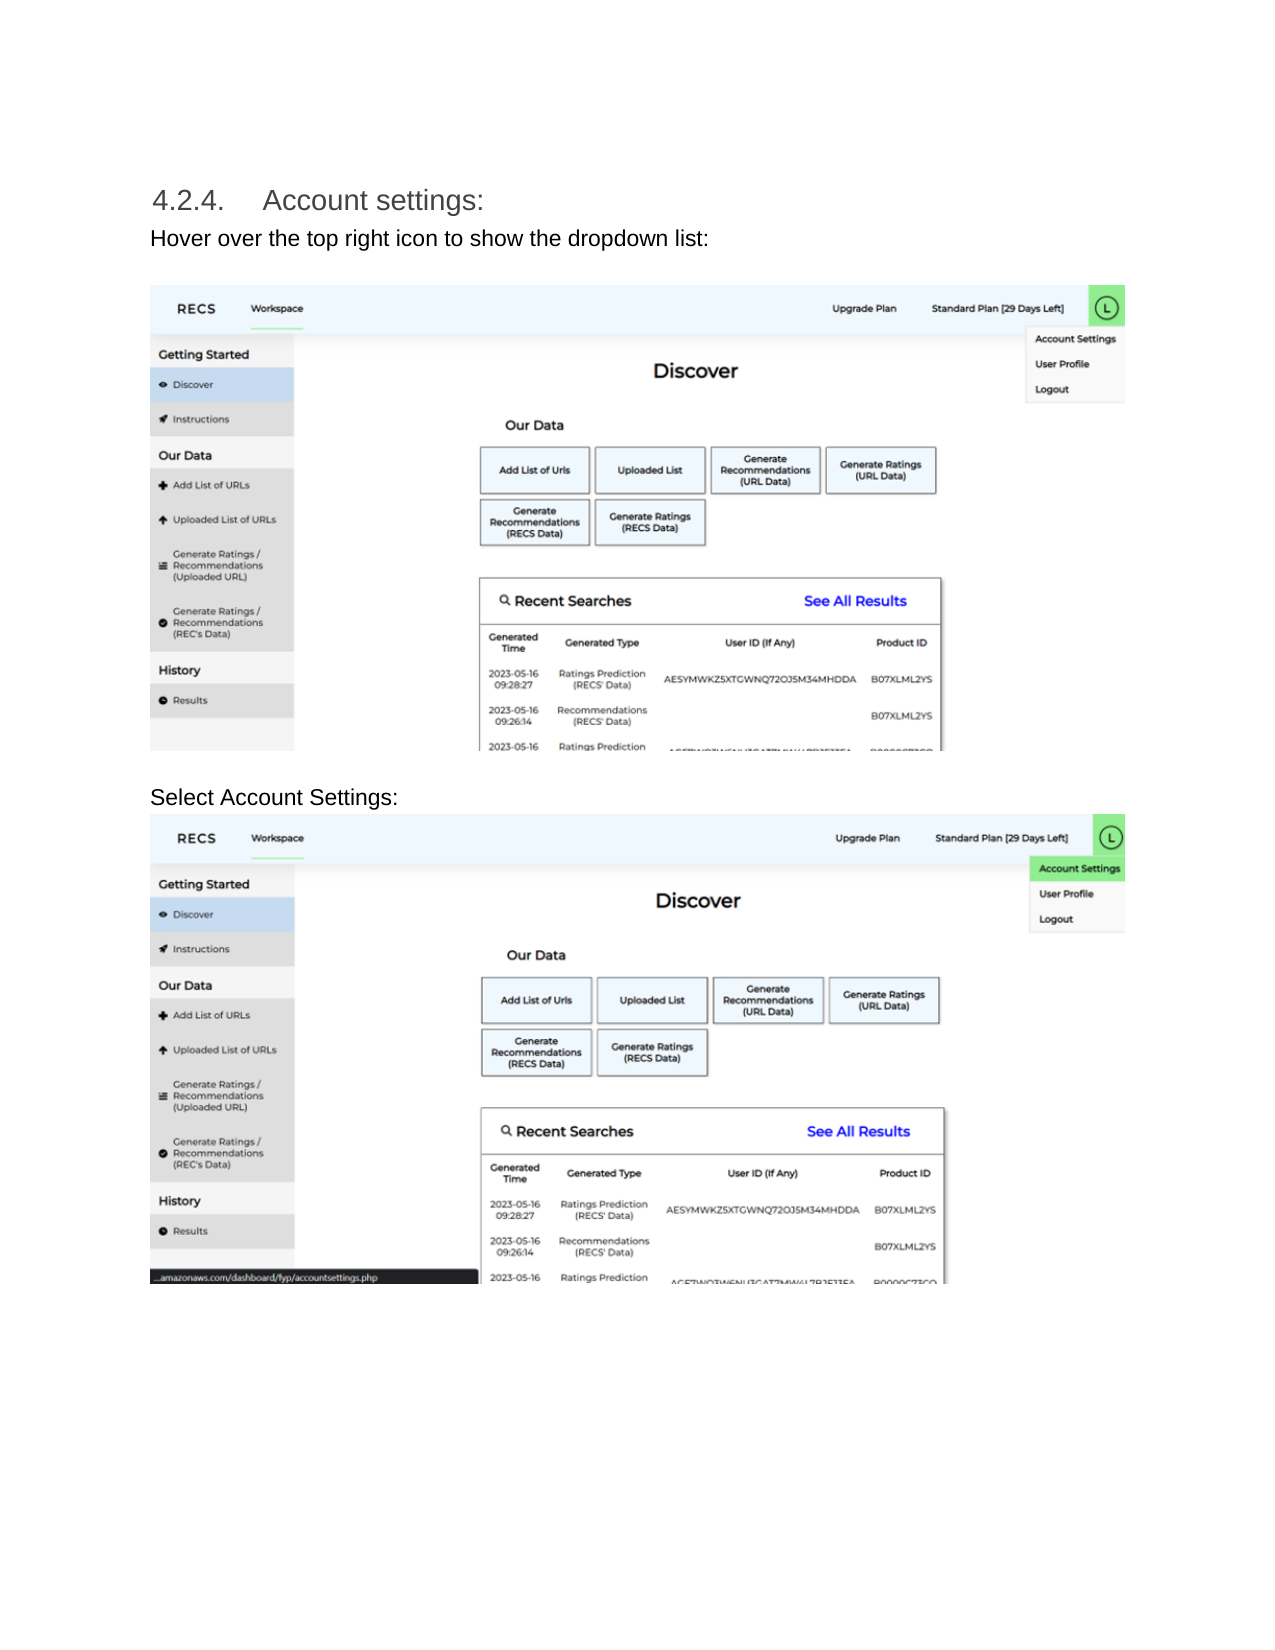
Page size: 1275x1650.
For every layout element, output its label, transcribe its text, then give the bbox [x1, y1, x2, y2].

text Hover over the top right icon to show the dropdown list: [150, 225, 1125, 252]
subtitle Account settings: [225, 183, 1125, 217]
picture [150, 285, 1125, 751]
text Select Account Settings: [150, 784, 1125, 811]
picture [150, 814, 1125, 1284]
